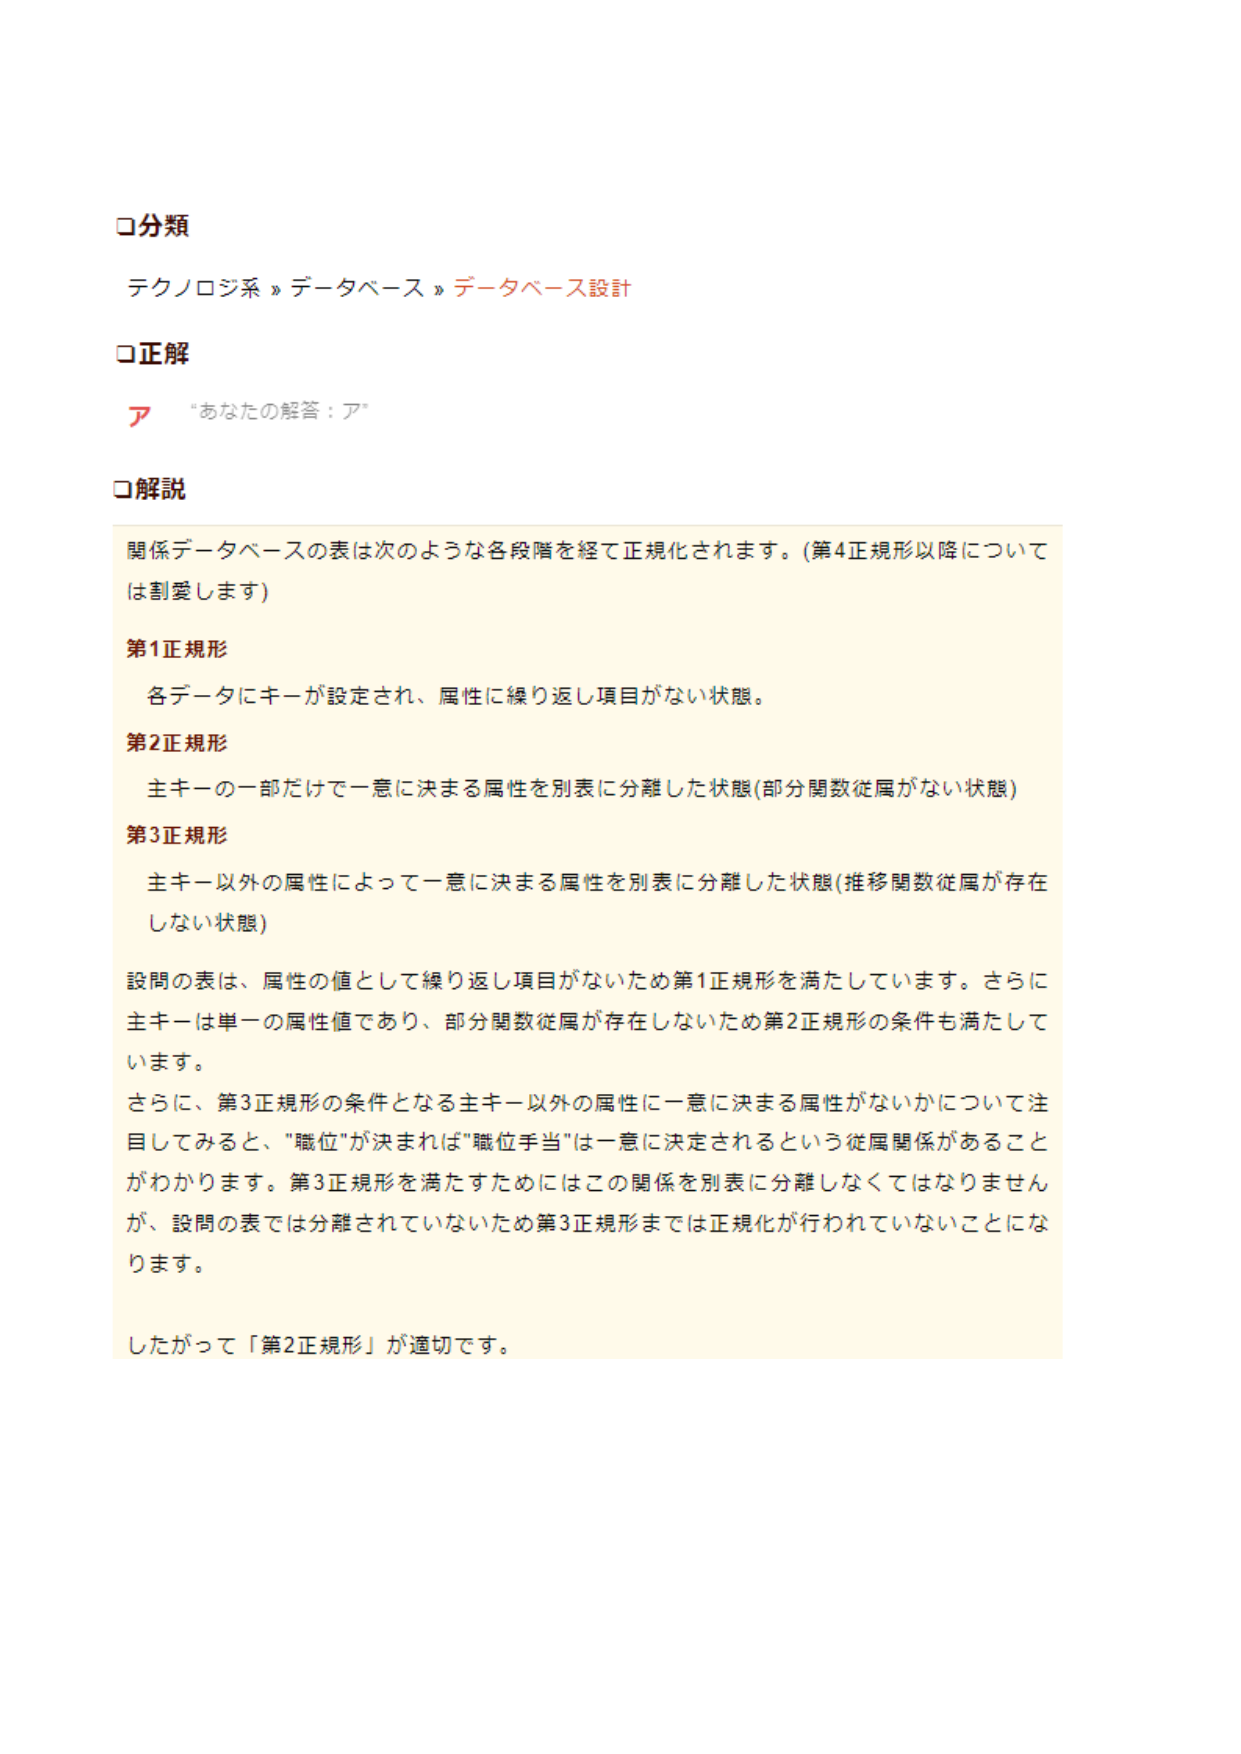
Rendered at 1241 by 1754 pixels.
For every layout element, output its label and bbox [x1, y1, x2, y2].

picture [112, 202, 763, 437]
picture [112, 464, 1063, 1359]
